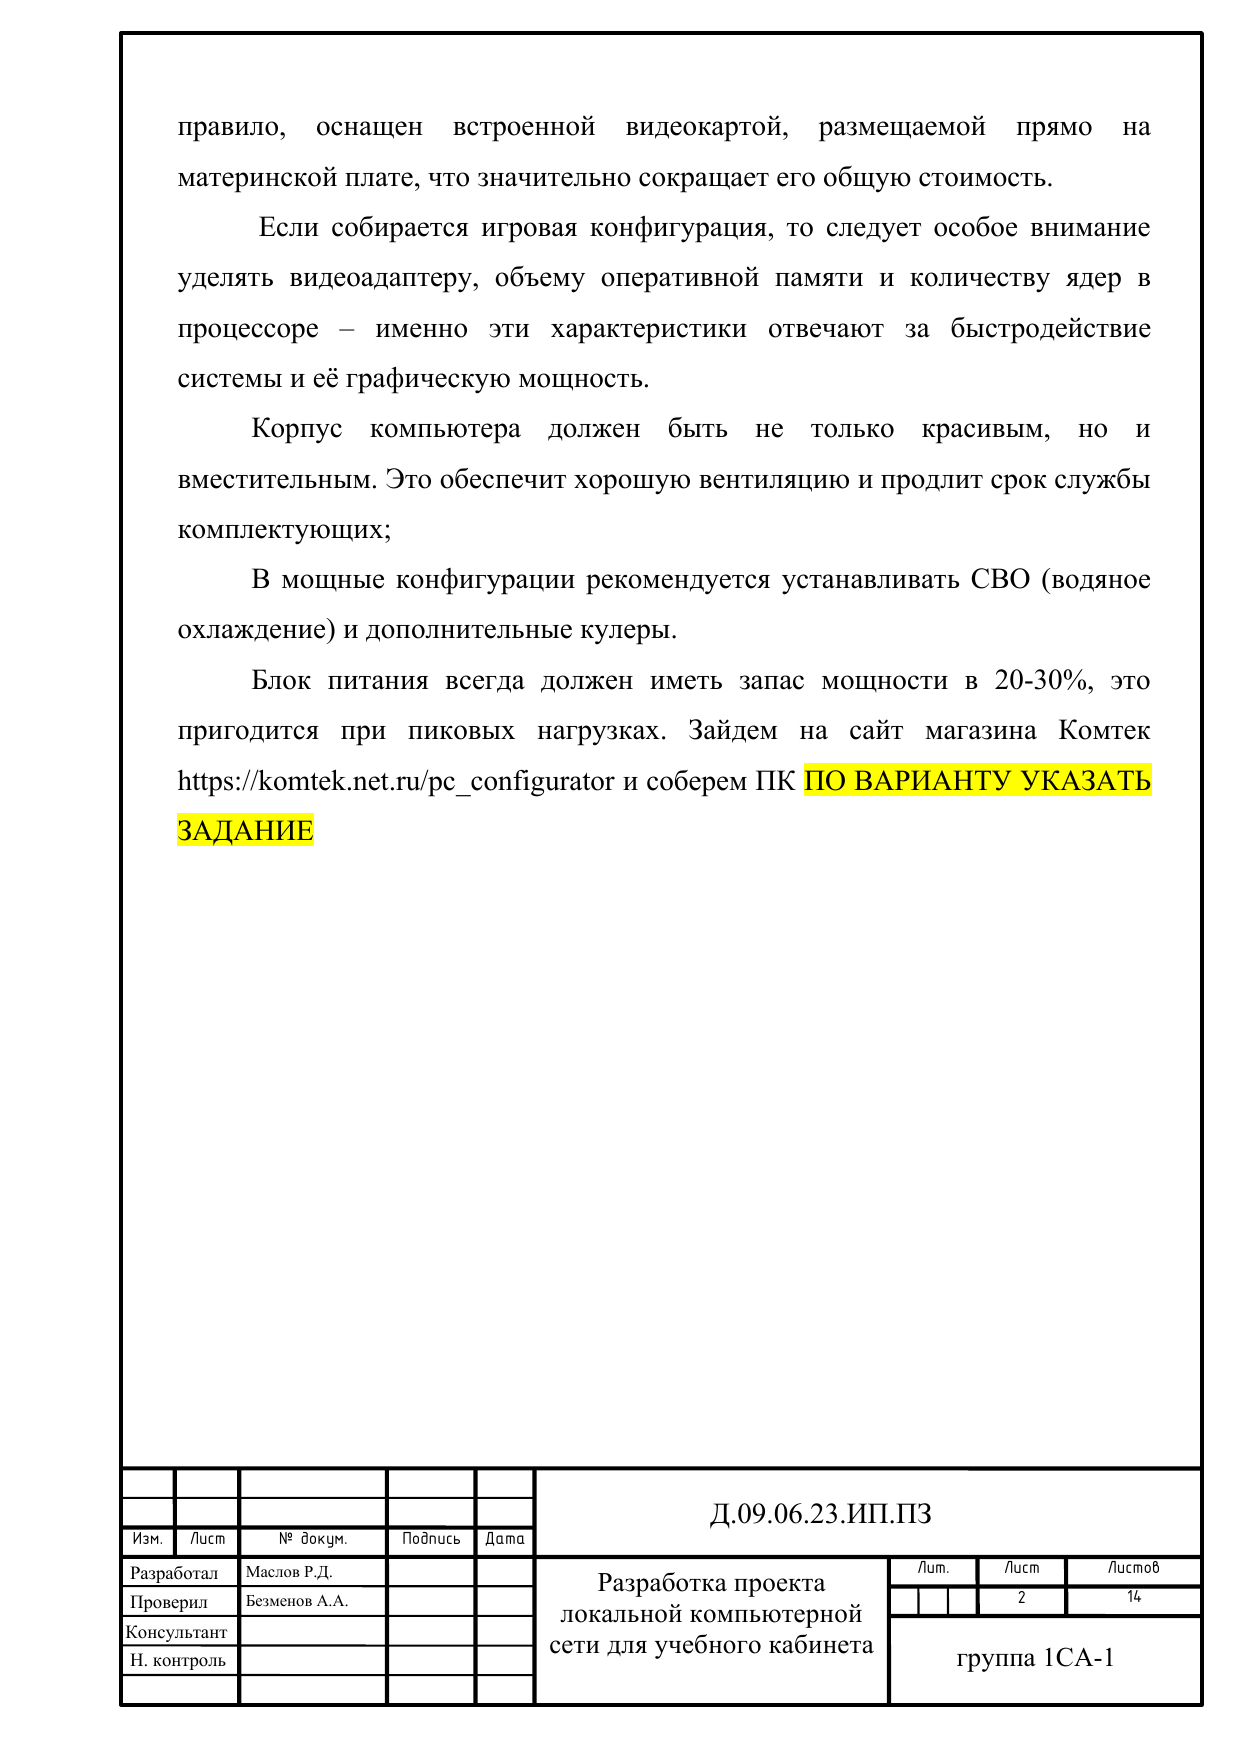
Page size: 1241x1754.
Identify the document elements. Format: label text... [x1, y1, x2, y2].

text Если собирается игровая конфигурация, то следует особое внимание уделять видеоадаптеру, объему оперативной памяти и количеству ядер в процессоре – именно эти характеристики отвечают за быстродействие системы и её графическую мощность. [177, 209, 1152, 394]
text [177, 108, 1152, 192]
text Корпус компьютера должен быть не только красивым, но и вместительным. Это обеспечит хорошую вентиляцию и продлит срок службы комплектующих; [177, 410, 1152, 544]
text В мощные конфигурации рекомендуется устанавливать СВО (водяное охлаждение) и дополнительные кулеры. [177, 561, 1152, 645]
text Блок питания всегда должен иметь запас мощности в 20-30%, это пригодится при пиковых нагрузках. Зайдем на сайт магазина Комтек https://komtek.net.ru/pc_configurator и соберем ПК ПО ВАРИАНТУ УКАЗАТЬ ЗАДАНИЕ [177, 662, 1152, 846]
